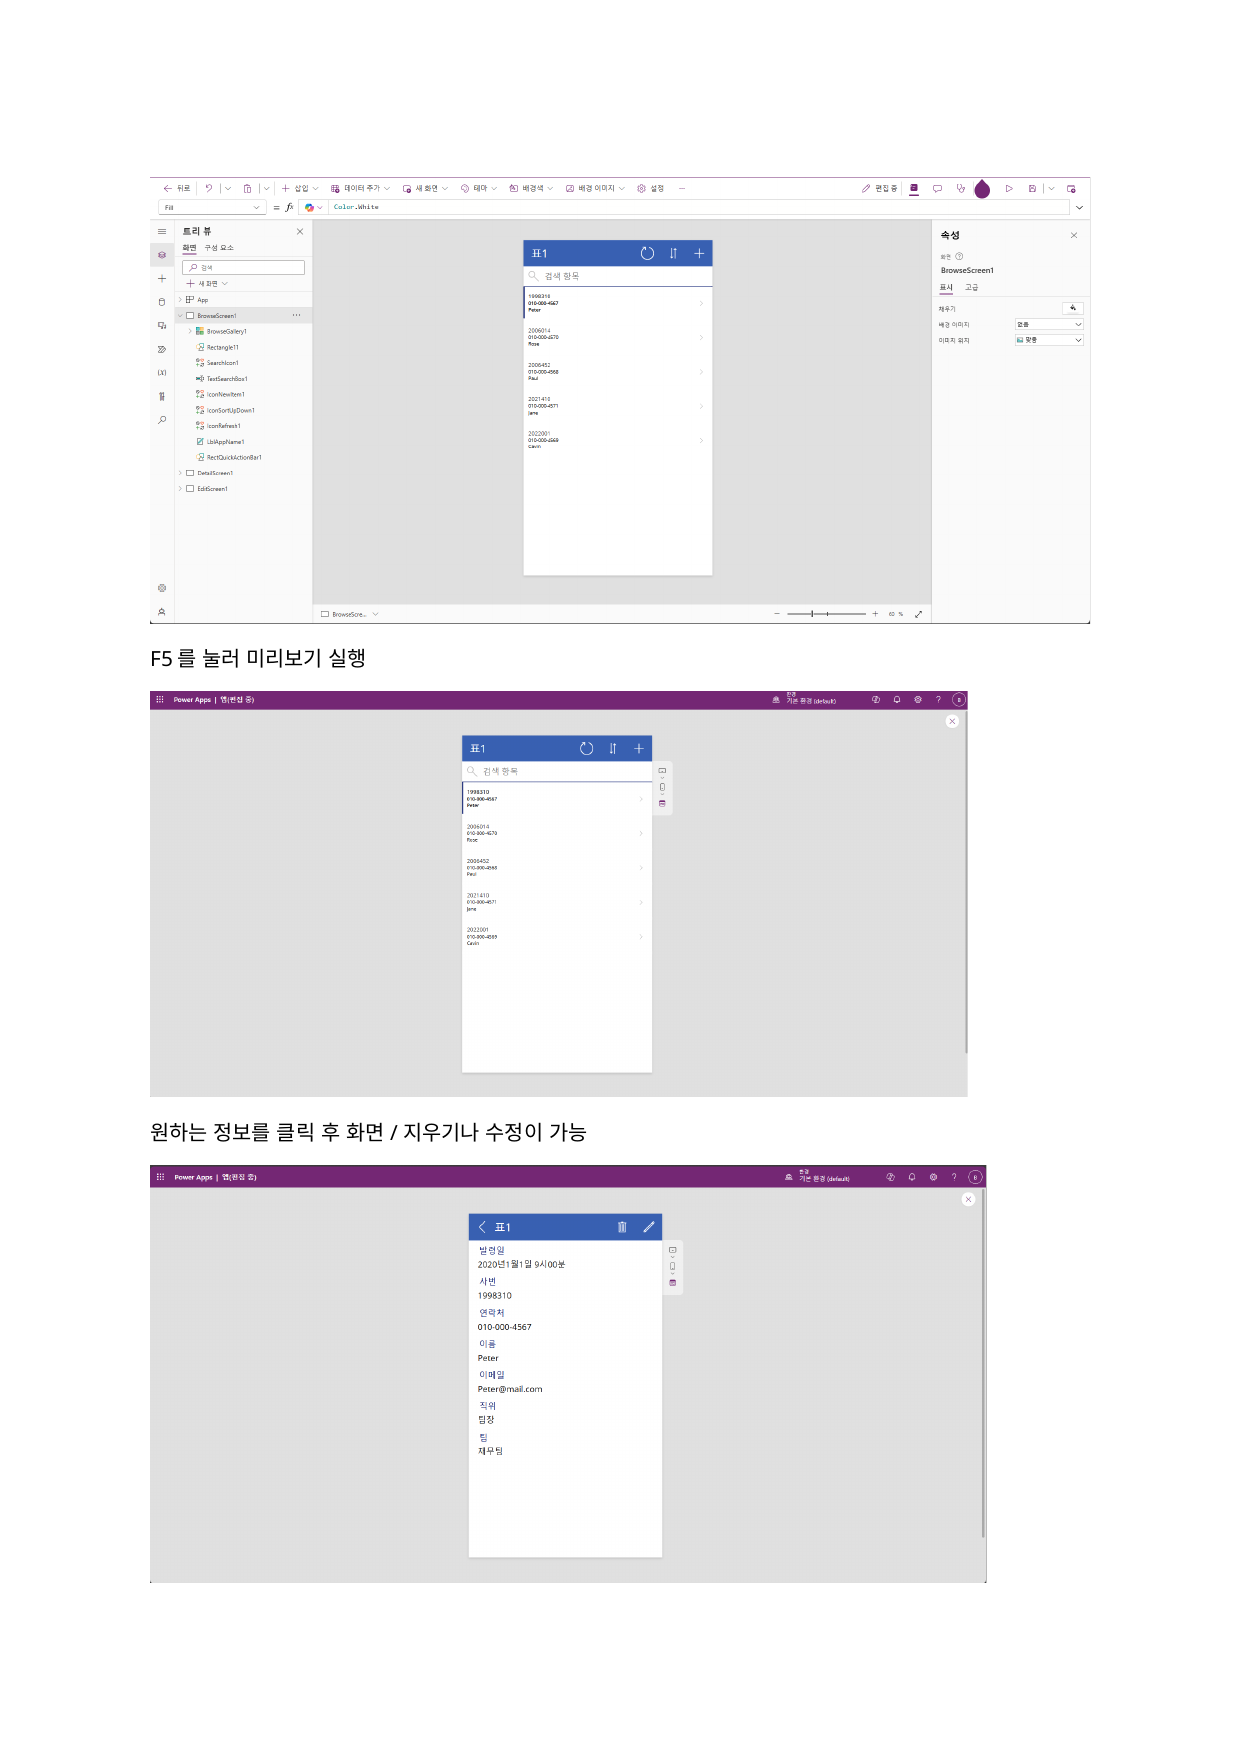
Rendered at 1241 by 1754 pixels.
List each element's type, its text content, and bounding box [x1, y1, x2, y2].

text F5를 눌러 미리보기 실행 [150, 642, 1090, 673]
text 원하는 정보를 클릭 후 화면 / 지우기나 수정이 가능 [150, 1116, 1090, 1146]
picture [150, 691, 968, 1097]
picture [150, 1165, 987, 1583]
picture [150, 177, 1091, 624]
